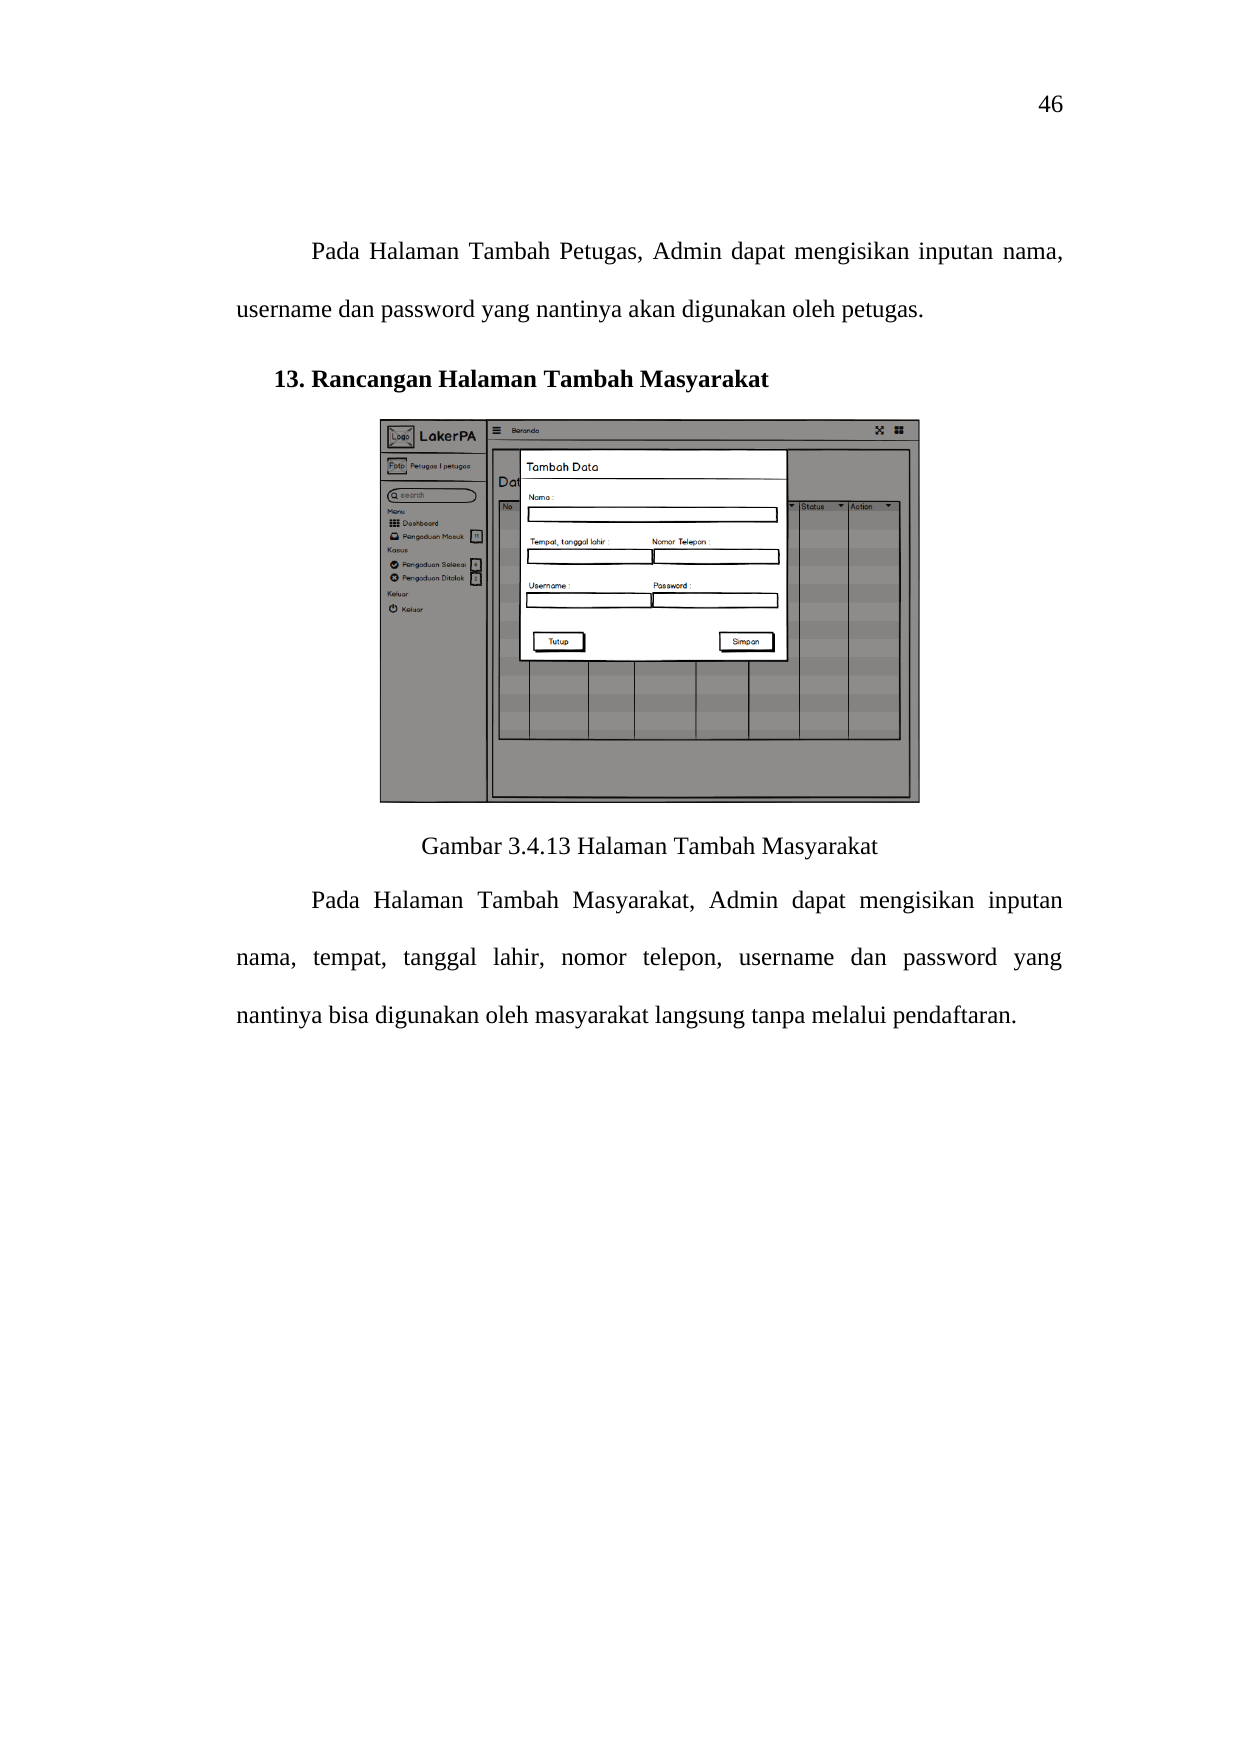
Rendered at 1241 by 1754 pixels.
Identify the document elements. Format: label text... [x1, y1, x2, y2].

text Gambar 3.4.13 Halaman Tambah Masyarakat [236, 831, 1063, 860]
picture [379, 419, 920, 803]
text Pada Halaman Tambah Petugas, Admin dapat mengisikan inputan nama, username dan password yang nantinya akan digunakan oleh petugas. [236, 236, 1063, 322]
list Rancangan Halaman Tambah Masyarakat [274, 364, 1063, 392]
text Pada Halaman Tambah Masyarakat, Admin dapat mengisikan inputan nama, tempat, tanggal lahir, nomor telepon, username dan password yang nantinya bisa digunakan oleh masyarakat langsung tanpa melalui pendaftaran. [236, 885, 1063, 1028]
